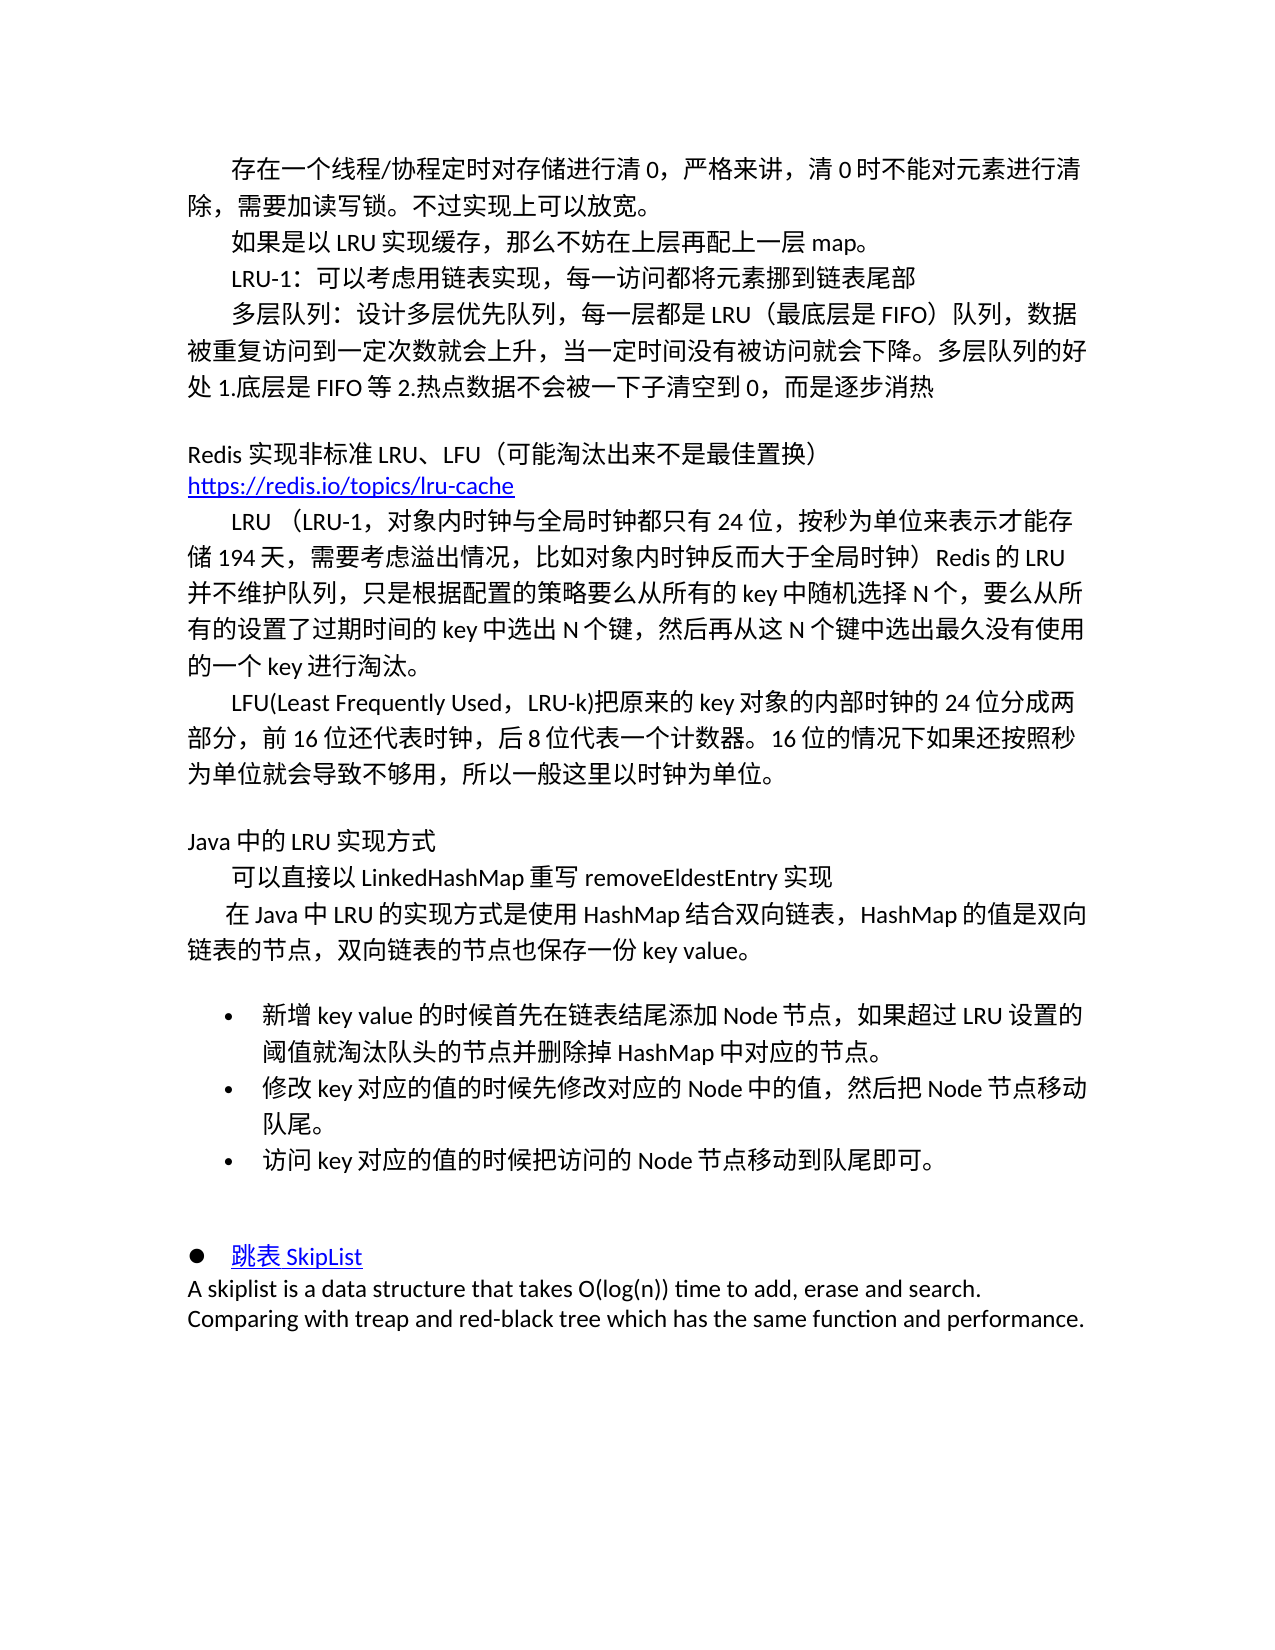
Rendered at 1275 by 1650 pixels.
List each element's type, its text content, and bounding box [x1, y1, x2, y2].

text Redis 实现非标准LRU、LFU（可能淘汰出来不是最佳置换） https://redis.io/topics/lru-cache [187, 434, 1087, 501]
list 新增key value的时候首先在链表结尾添加Node节点，如果超过LRU设置的阈值就淘汰队头的节点并删除掉HashMap中对应的节点。 [225, 996, 1087, 1068]
text 可以直接以LinkedHashMap重写removeEldestEntry实现 [187, 858, 1087, 894]
text 存在一个线程/协程定时对存储进行清0，严格来讲，清0时不能对元素进行清除，需要加读写锁。不过实现上可以放宽。 [187, 150, 1087, 222]
list 跳表SkipList [187, 1237, 1087, 1273]
list 修改key对应的值的时候先修改对应的Node中的值，然后把Node节点移动队尾。 [225, 1068, 1087, 1141]
text LRU-1：可以考虑用链表实现，每一访问都将元素挪到链表尾部 [187, 259, 1087, 295]
text A skiplist is a data structure that takes O(log(n)) time to add, erase and search. Comparing with treap and red-black tree which has the same function and performance. [187, 1273, 1087, 1334]
text 如果是以LRU实现缓存，那么不妨在上层再配上一层map。 [187, 222, 1087, 259]
text Java中的LRU实现方式 [187, 822, 1087, 858]
text LRU （LRU-1，对象内时钟与全局时钟都只有24位，按秒为单位来表示才能存储194天，需要考虑溢出情况，比如对象内时钟反而大于全局时钟）Redis的LRU并不维护队列，只是根据配置的策略要么从所有的key中随机选择N个，要么从所有的设置了过期时间的key中选出N个键，然后再从这N个键中选出最久没有使用的一个key进行淘汰。 [187, 501, 1087, 682]
text 多层队列：设计多层优先队列，每一层都是LRU（最底层是FIFO）队列，数据被重复访问到一定次数就会上升，当一定时间没有被访问就会下降。多层队列的好处1.底层是FIFO等2.热点数据不会被一下子清空到0，而是逐步消热 [187, 295, 1087, 404]
text 在Java中LRU的实现方式是使用HashMap结合双向链表，HashMap的值是双向链表的节点，双向链表的节点也保存一份key value。 [187, 894, 1087, 967]
list 访问key对应的值的时候把访问的Node节点移动到队尾即可。 [225, 1141, 1087, 1177]
text LFU(Least Frequently Used，LRU-k)把原来的key对象的内部时钟的24位分成两部分，前16位还代表时钟，后8位代表一个计数器。16位的情况下如果还按照秒为单位就会导致不够用，所以一般这里以时钟为单位。 [187, 682, 1087, 791]
